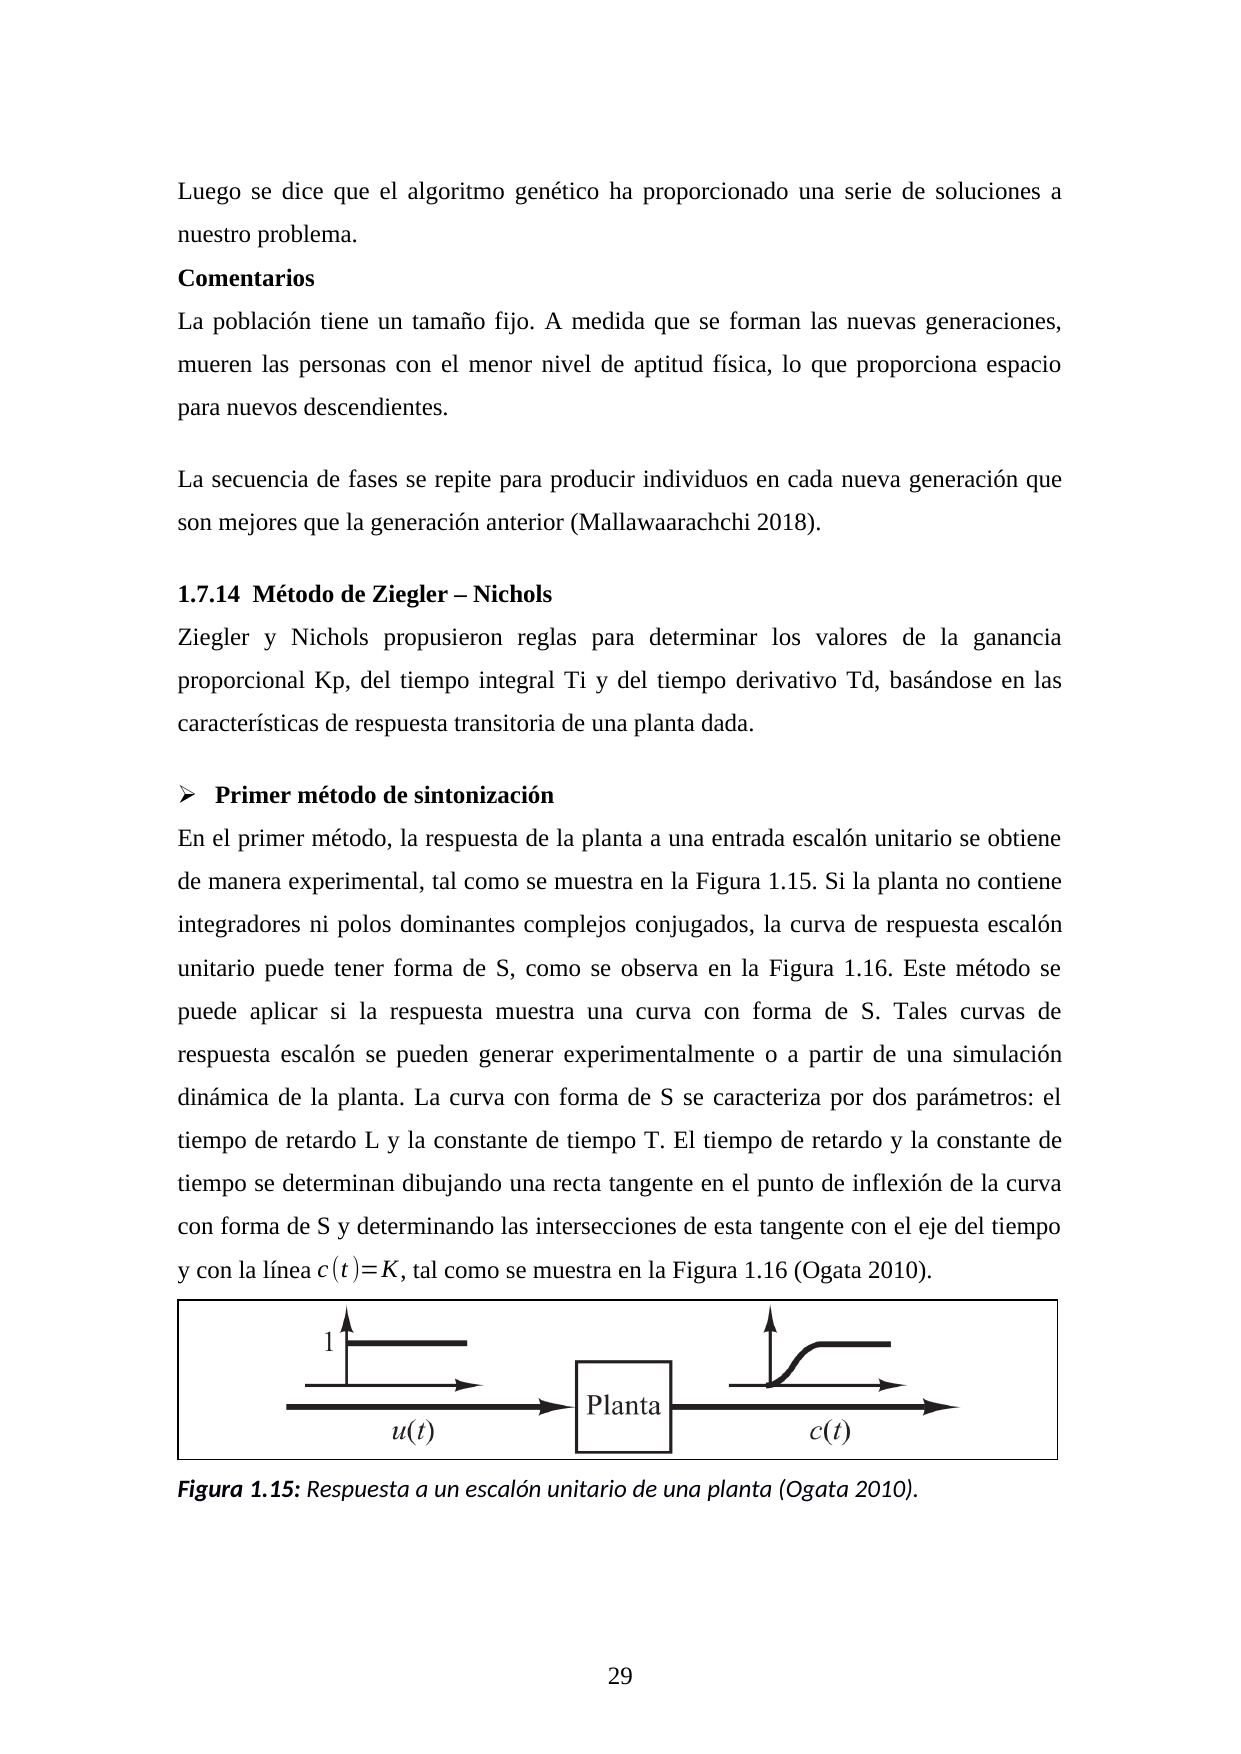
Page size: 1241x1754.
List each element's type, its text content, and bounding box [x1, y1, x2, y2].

text Comentarios [177, 263, 1063, 291]
text Figura 1.15: Respuesta a un escalón unitario de una planta (Ogata 2010). [177, 1473, 1063, 1503]
list Primer método de sintonización [177, 780, 1063, 809]
text Ziegler y Nichols propusieron reglas para determinar los valores de la ganancia proporcional Kp, del tiempo integral Ti y del tiempo derivativo Td, basándose en las características de respuesta transitoria de una planta dada. [177, 622, 1063, 737]
picture [179, 1301, 1057, 1459]
text Luego se dice que el algoritmo genético ha proporcionado una serie de soluciones a nuestro problema. [177, 176, 1063, 248]
text La población tiene un tamaño fijo. A medida que se forman las nuevas generaciones, mueren las personas con el menor nivel de aptitud física, lo que proporciona espacio para nuevos descendientes. [177, 306, 1063, 421]
subtitle Método de Ziegler – Nichols [177, 579, 1063, 608]
text En el primer método, la respuesta de la planta a una entrada escalón unitario se obtiene de manera experimental, tal como se muestra en la Figura 1.15. Si la planta no contiene integradores ni polos dominantes complejos conjugados, la curva de respuesta escalón unitario puede tener forma de S, como se observa en la Figura 1.16. Este método se puede aplicar si la respuesta muestra una curva con forma de S. Tales curvas de respuesta escalón se pueden generar experimentalmente o a partir de una simulación dinámica de la planta. La curva con forma de S se caracteriza por dos parámetros: el tiempo de retardo L y la constante de tiempo T. El tiempo de retardo y la constante de tiempo se determinan dibujando una recta tangente en el punto de inflexión de la curva con forma de S y determinando las intersecciones de esta tangente con el eje del tiempo y con la línea , tal como se muestra en la Figura 1.16 (Ogata 2010). [177, 823, 1063, 1284]
text La secuencia de fases se repite para producir individuos en cada nueva generación que son mejores que la generación anterior (Mallawaarachchi 2018). [177, 464, 1063, 536]
